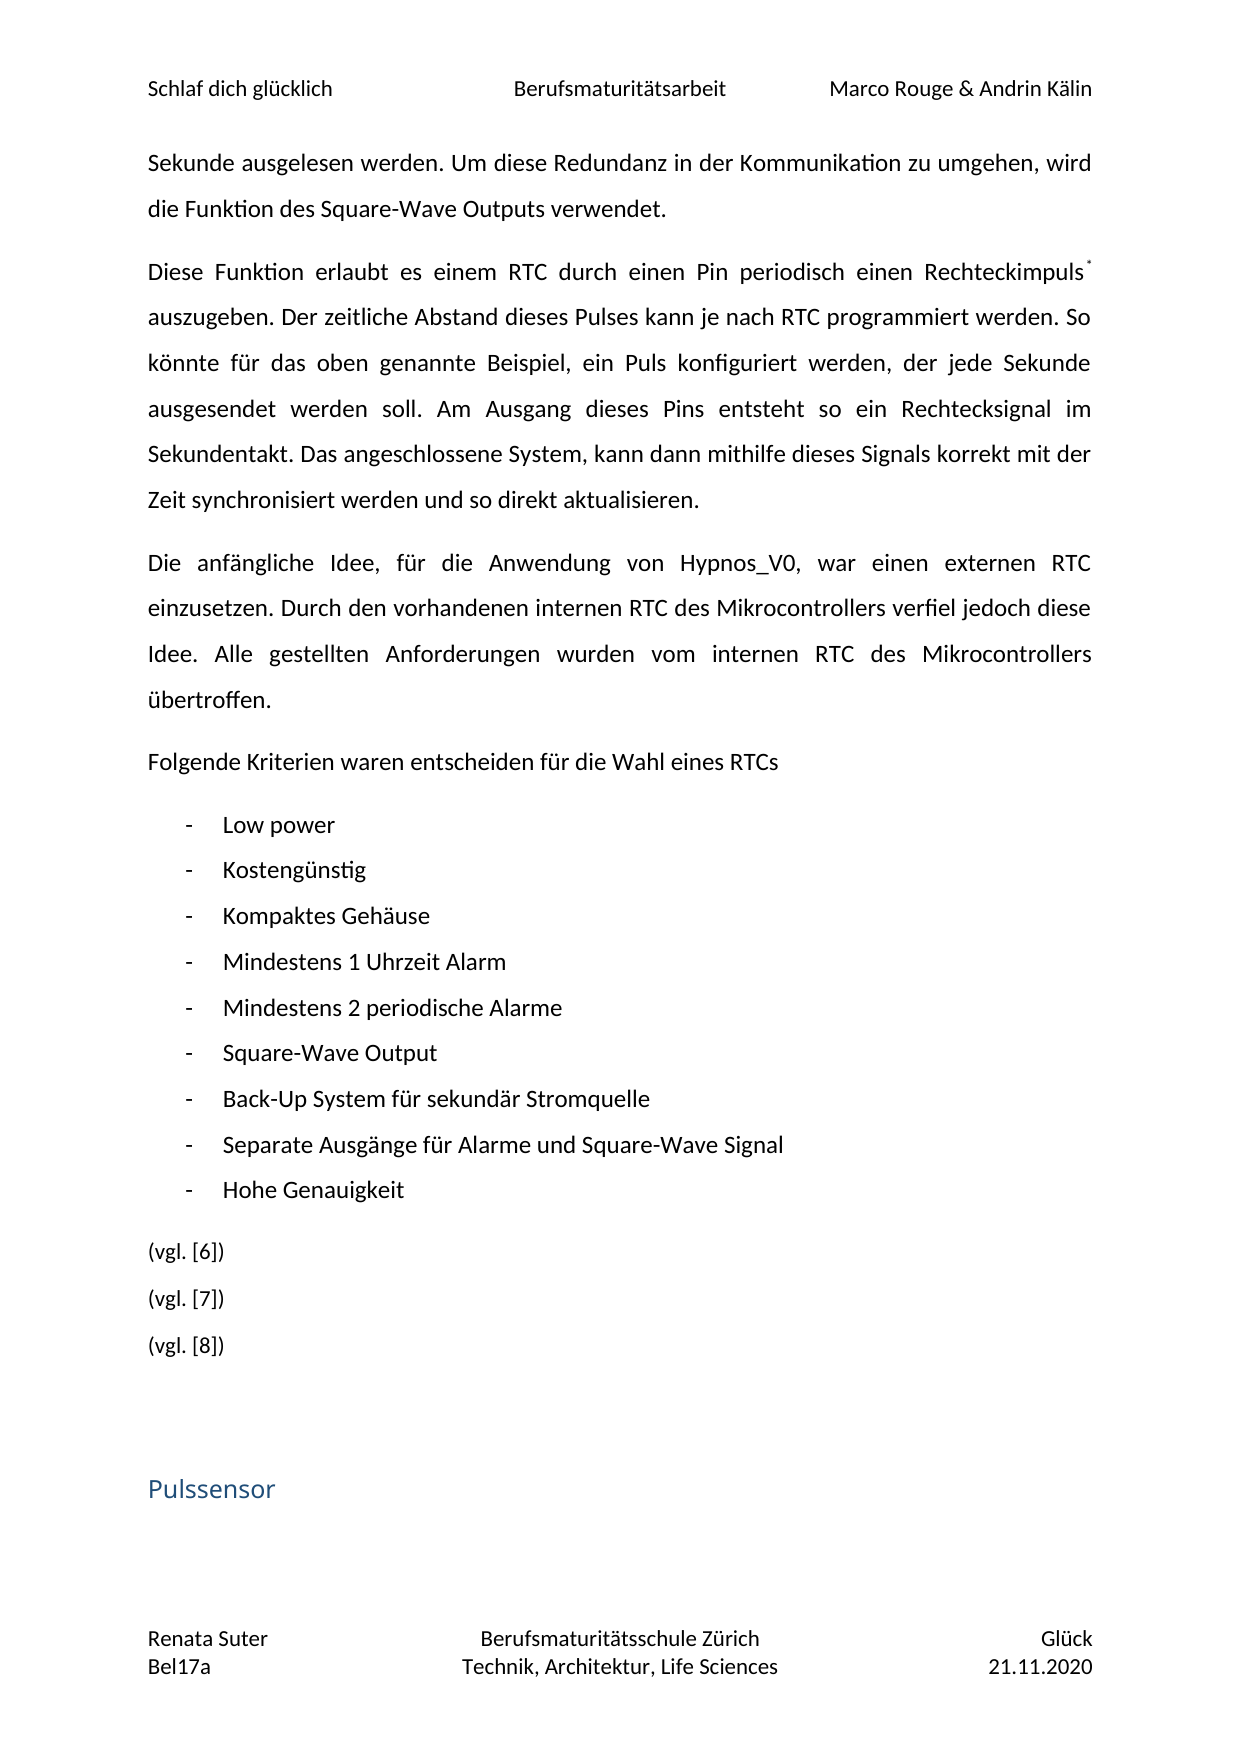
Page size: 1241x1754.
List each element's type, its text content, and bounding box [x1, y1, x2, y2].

list Back-Up System für sekundär Stromquelle [185, 1083, 1093, 1114]
list Mindestens 2 periodische Alarme [185, 992, 1093, 1022]
text (vgl. ) [148, 1284, 1093, 1312]
list Mindestens 1 Uhrzeit Alarm [185, 946, 1093, 976]
list Square-Wave Output [185, 1037, 1093, 1068]
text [148, 148, 1093, 224]
text Diese Funktion erlaubt es einem RTC durch einen Pin periodisch einen Rechteckimpuls* auszugeben. Der zeitliche Abstand dieses Pulses kann je nach RTC programmiert werden. So könnte für das oben genannte Beispiel, ein Puls konfiguriert werden, der jede Sekunde ausgesendet werden soll. Am Ausgang dieses Pins entsteht so ein Rechtecksignal im Sekundentakt. Das angeschlossene System, kann dann mithilfe dieses Signals korrekt mit der Zeit synchronisiert werden und so direkt aktualisieren. [148, 256, 1093, 515]
text Folgende Kriterien waren entscheiden für die Wahl eines RTCs [148, 746, 1093, 777]
list Hohe Genauigkeit [185, 1174, 1093, 1205]
list Kompaktes Gehäuse [185, 900, 1093, 931]
text (vgl. ) [148, 1237, 1093, 1265]
subtitle Pulssensor [148, 1471, 1093, 1505]
list Low power [185, 809, 1093, 839]
list Separate Ausgänge für Alarme und Square-Wave Signal [185, 1129, 1093, 1159]
list Kostengünstig [185, 854, 1093, 885]
text (vgl. ) [148, 1331, 1093, 1359]
text Die anfängliche Idee, für die Anwendung von Hypnos_V0, war einen externen RTC einzusetzen. Durch den vorhandenen internen RTC des Mikrocontrollers verfiel jedoch diese Idee. Alle gestellten Anforderungen wurden vom internen RTC des Mikrocontrollers übertroffen. [148, 547, 1093, 714]
